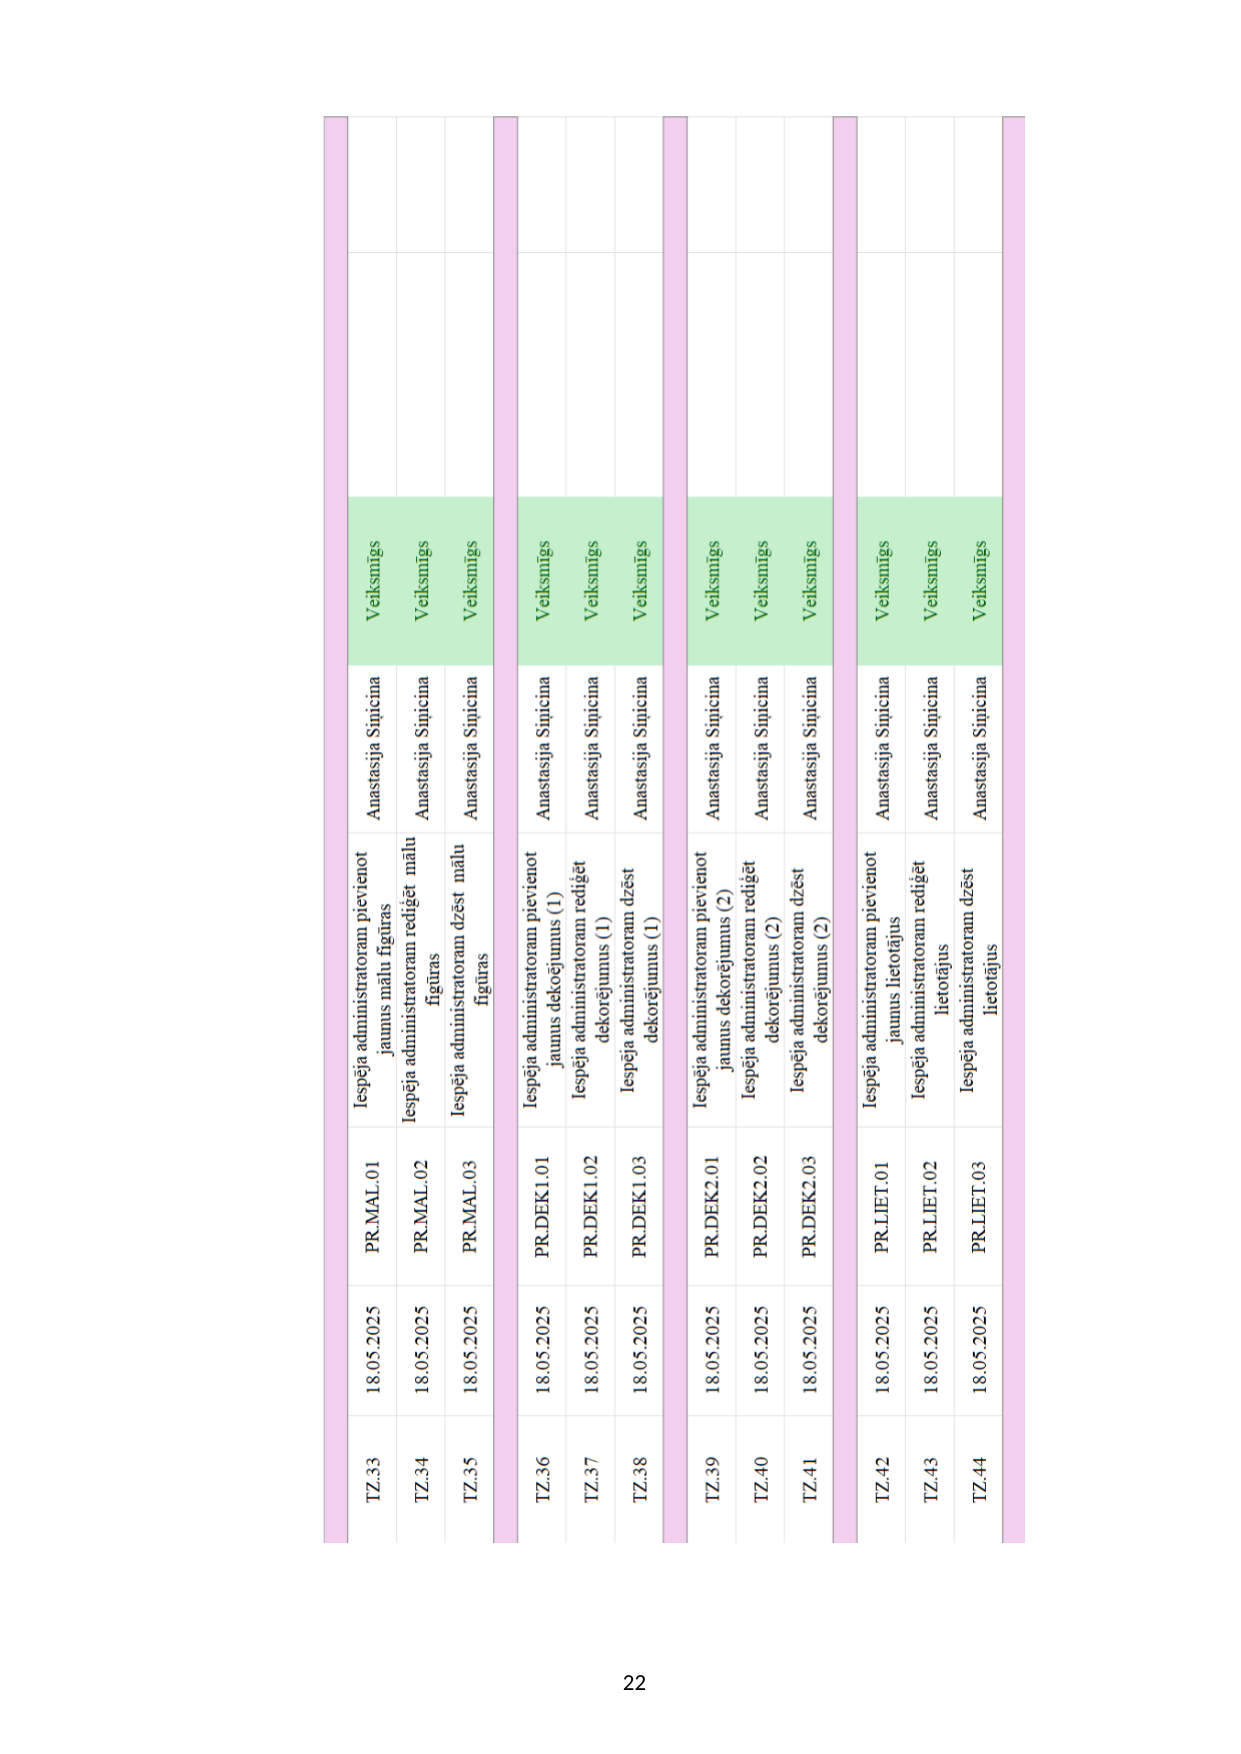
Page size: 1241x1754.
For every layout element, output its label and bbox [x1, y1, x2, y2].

picture [324, 117, 1025, 1542]
